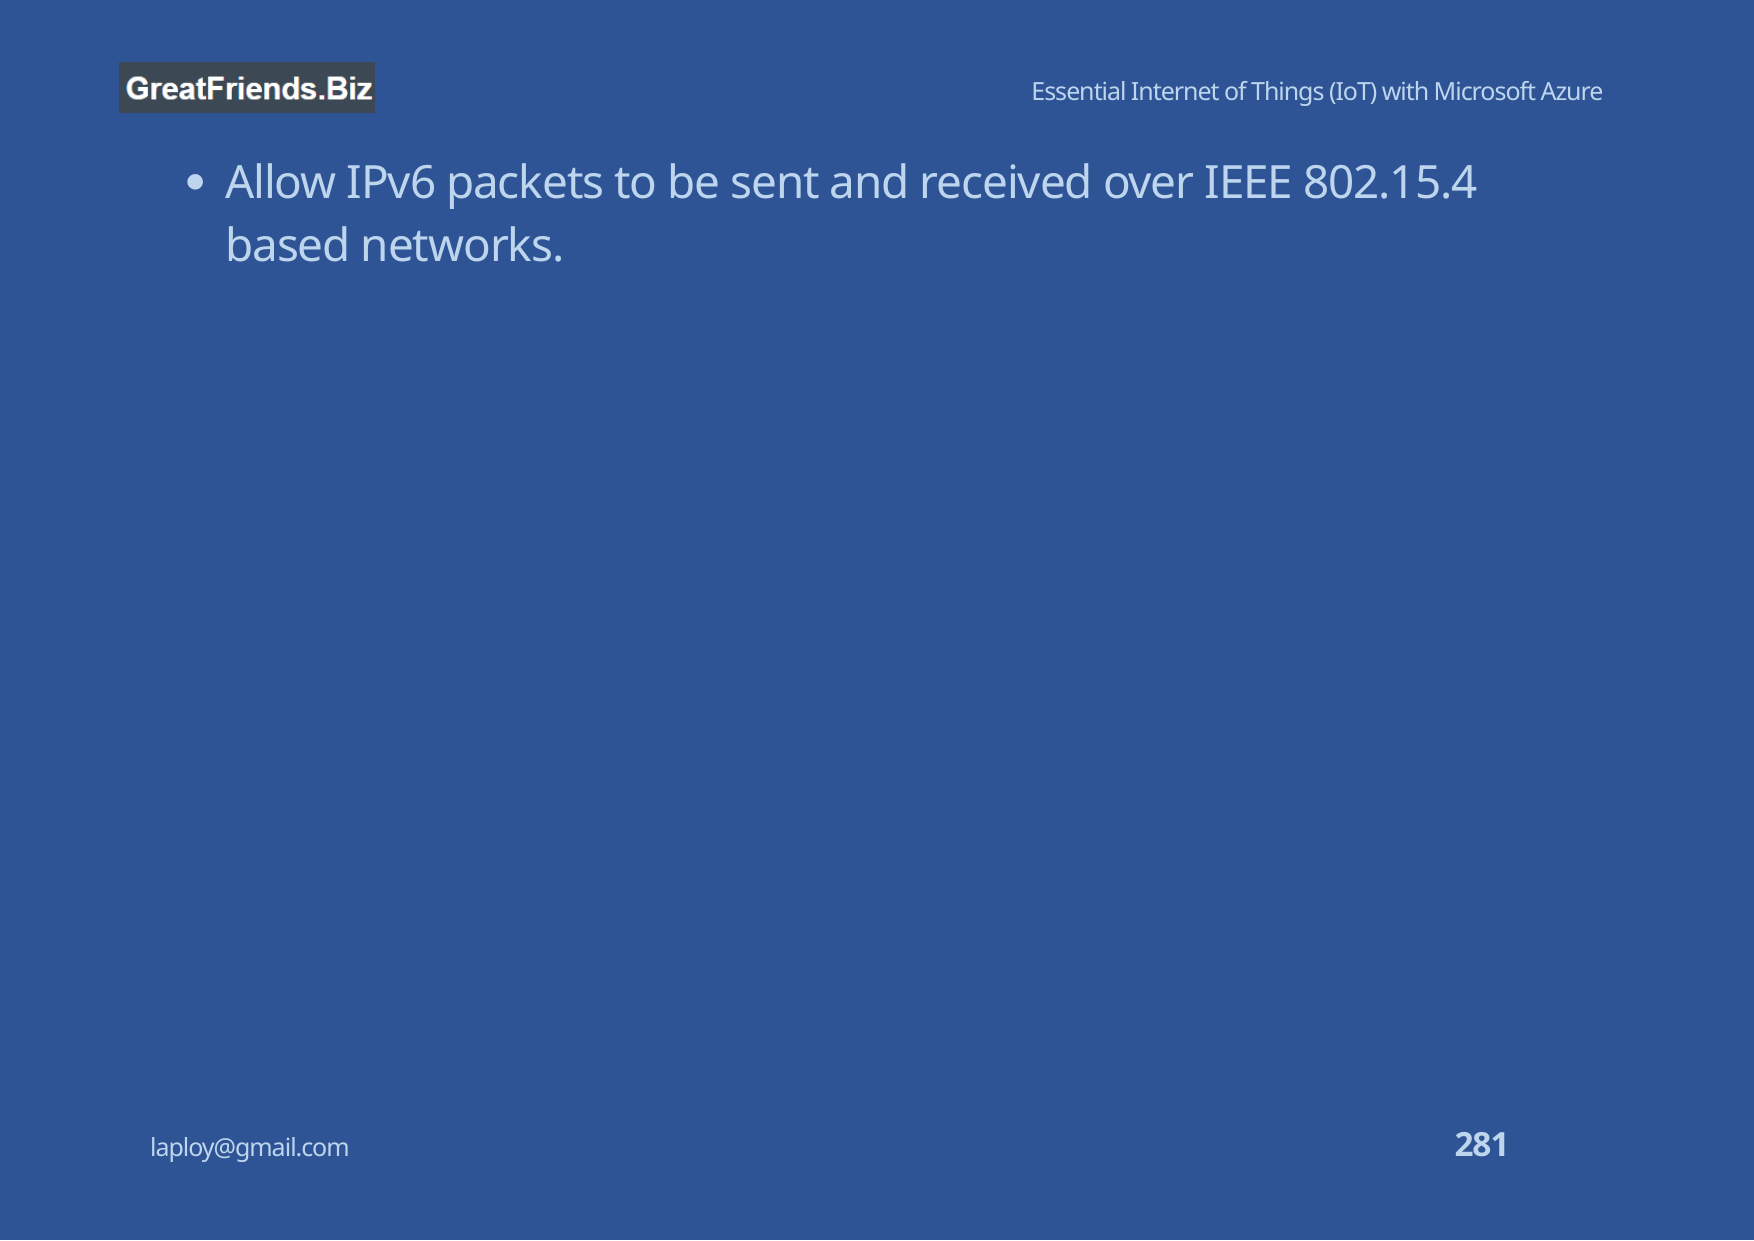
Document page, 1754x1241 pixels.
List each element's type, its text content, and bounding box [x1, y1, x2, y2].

title Allow IPv6 packets to be sent and received over IEEE 802.15.4 based networks. [187, 150, 1604, 275]
picture [118, 62, 375, 113]
